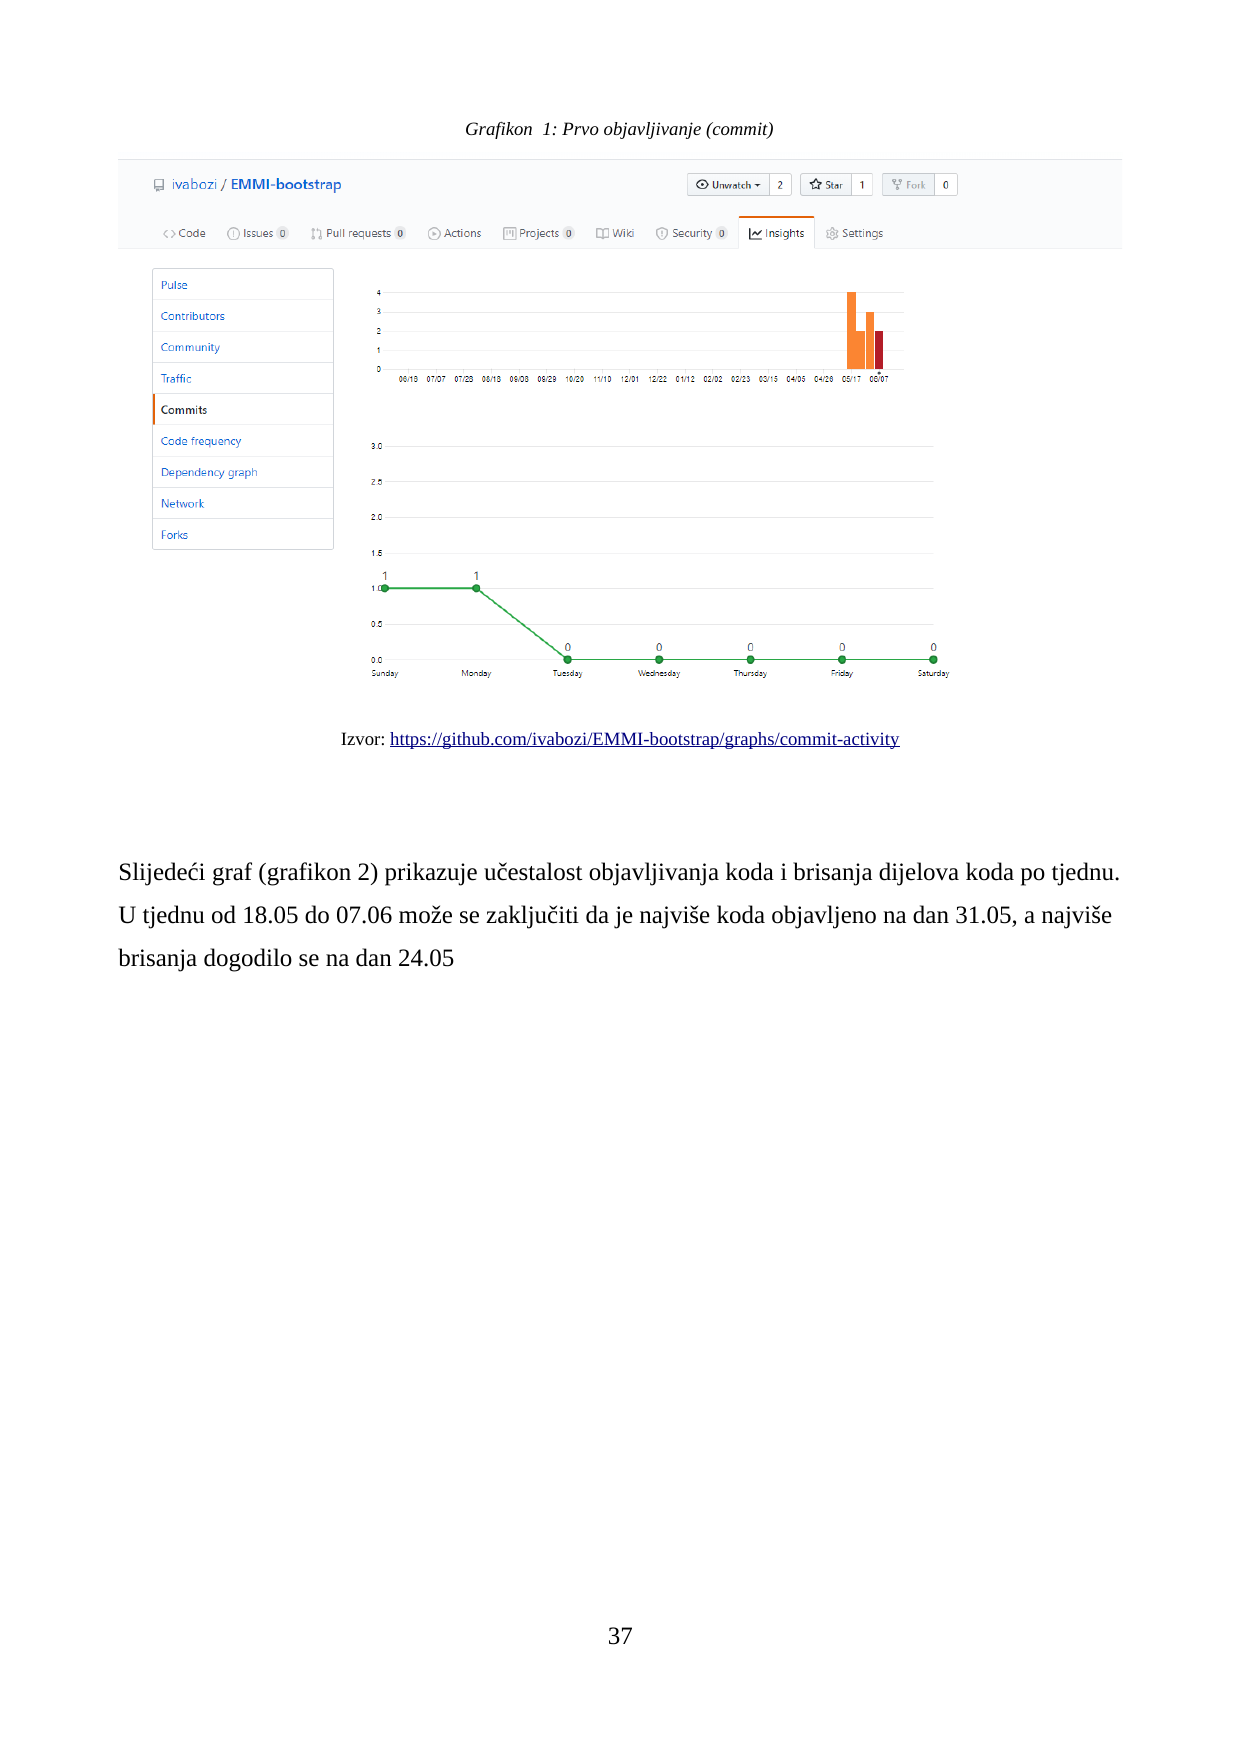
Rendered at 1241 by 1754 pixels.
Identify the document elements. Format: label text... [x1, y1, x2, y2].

text Izvor: https://github.com/ivabozi/EMMI-bootstrap/graphs/commit-activity [118, 727, 1122, 749]
picture [118, 152, 1123, 715]
text Grafikon 1: Prvo objavljivanje (commit) [118, 118, 1122, 140]
text Slijedeći graf (grafikon 2) prikazuje učestalost objavljivanja koda i brisanja dijelova koda po tjednu. U tjednu od 18.05 do 07.06 može se zaključiti da je najviše koda objavljeno na dan 31.05, a najviše brisanja dogodilo se na dan 24.05 [118, 857, 1122, 972]
